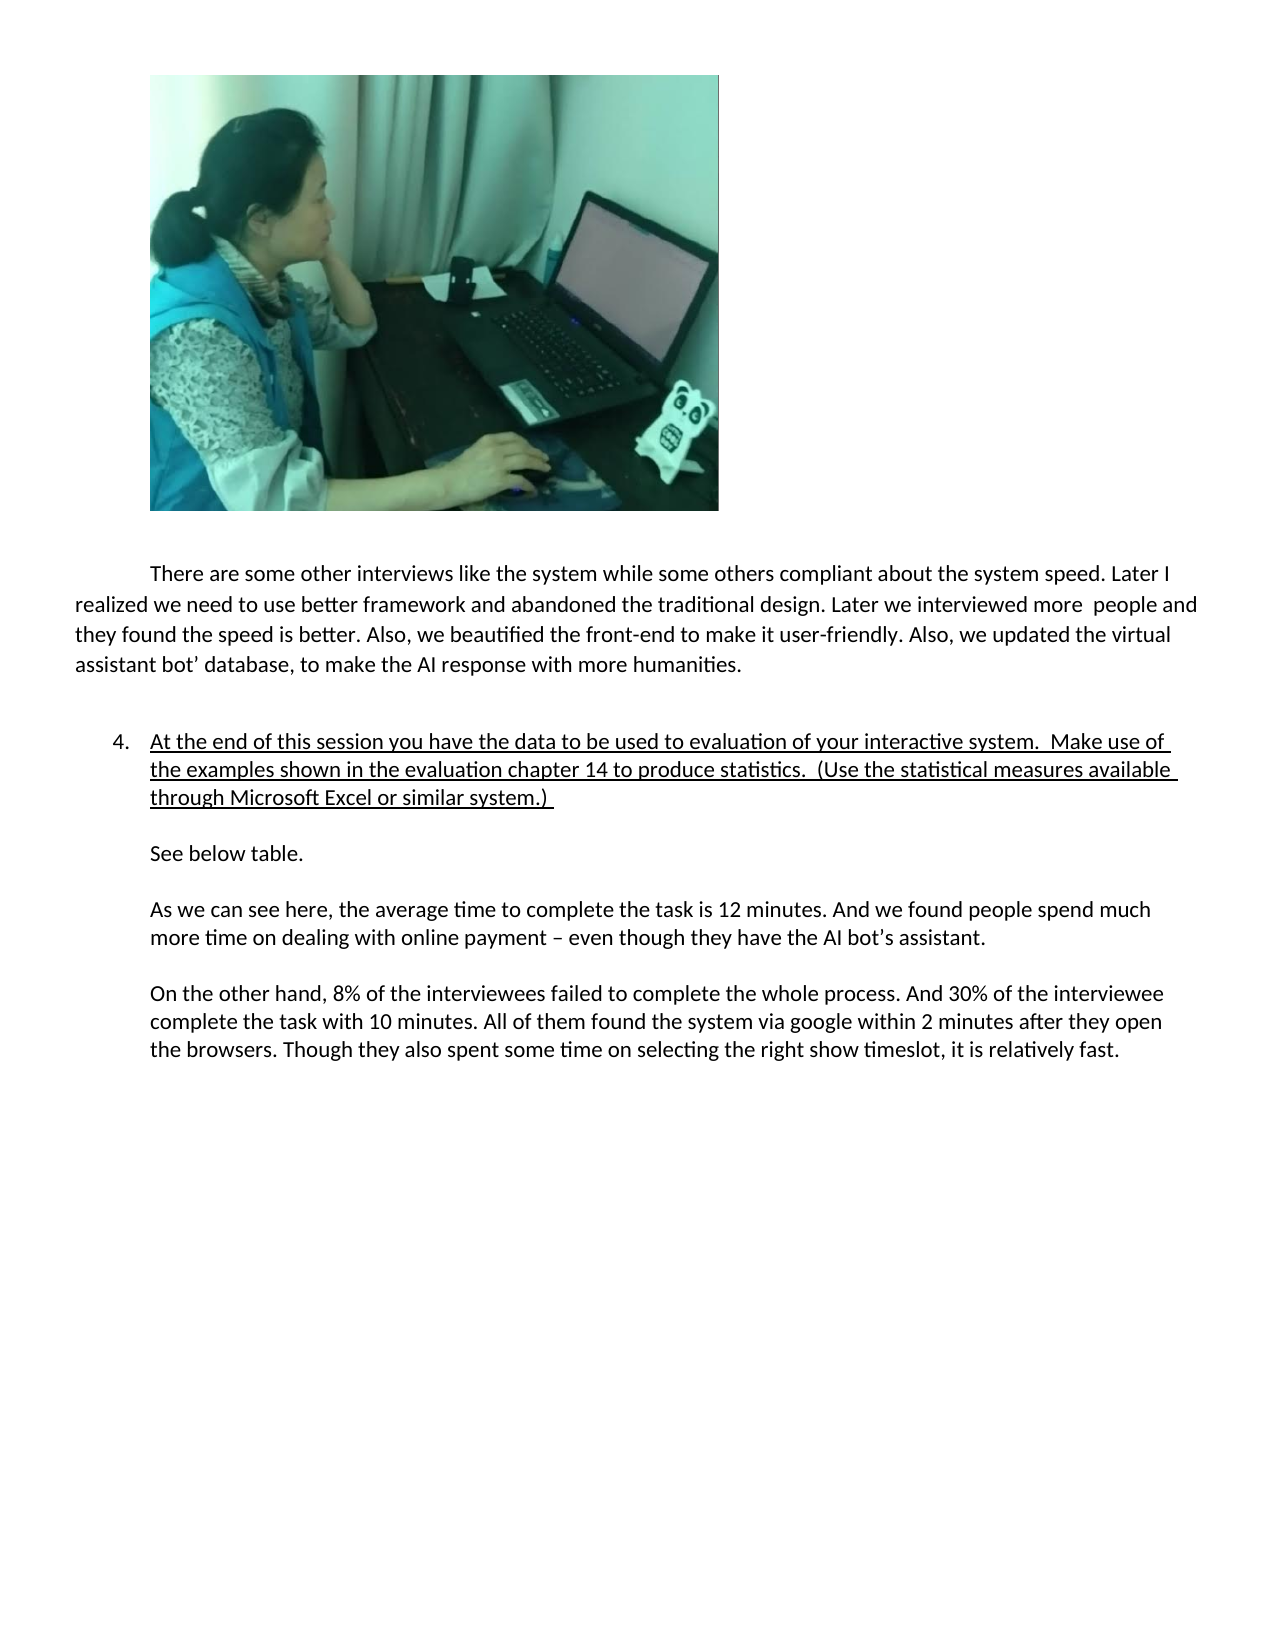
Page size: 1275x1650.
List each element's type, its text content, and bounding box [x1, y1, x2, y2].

list See below table. [150, 839, 1200, 867]
list At the end of this session you have the data to be used to evaluation of your interactive system. Make use of the examples shown in the evaluation chapter 14 to produce statistics. (Use the statistical measures available through Microsoft Excel or similar system.) [112, 727, 1200, 811]
list As we can see here, the average time to complete the task is 12 minutes. And we found people spend much more time on dealing with online payment – even though they have the AI bot’s assistant. [150, 895, 1200, 951]
text There are some other interviews like the system while some others compliant about the system speed. Later I realized we need to use better framework and abandoned the traditional design. Later we interviewed more people and they found the speed is better. Also, we beautified the front-end to make it user-friendly. Also, we updated the virtual assistant bot’ database, to make the AI response with more humanities. [75, 559, 1200, 678]
picture [150, 75, 719, 511]
list On the other hand, 8% of the interviewees failed to complete the whole process. And 30% of the interviewee complete the task with 10 minutes. All of them found the system via google within 2 minutes after they open the browsers. Though they also spent some time on selecting the right show timeslot, it is relatively fast. [150, 979, 1200, 1063]
